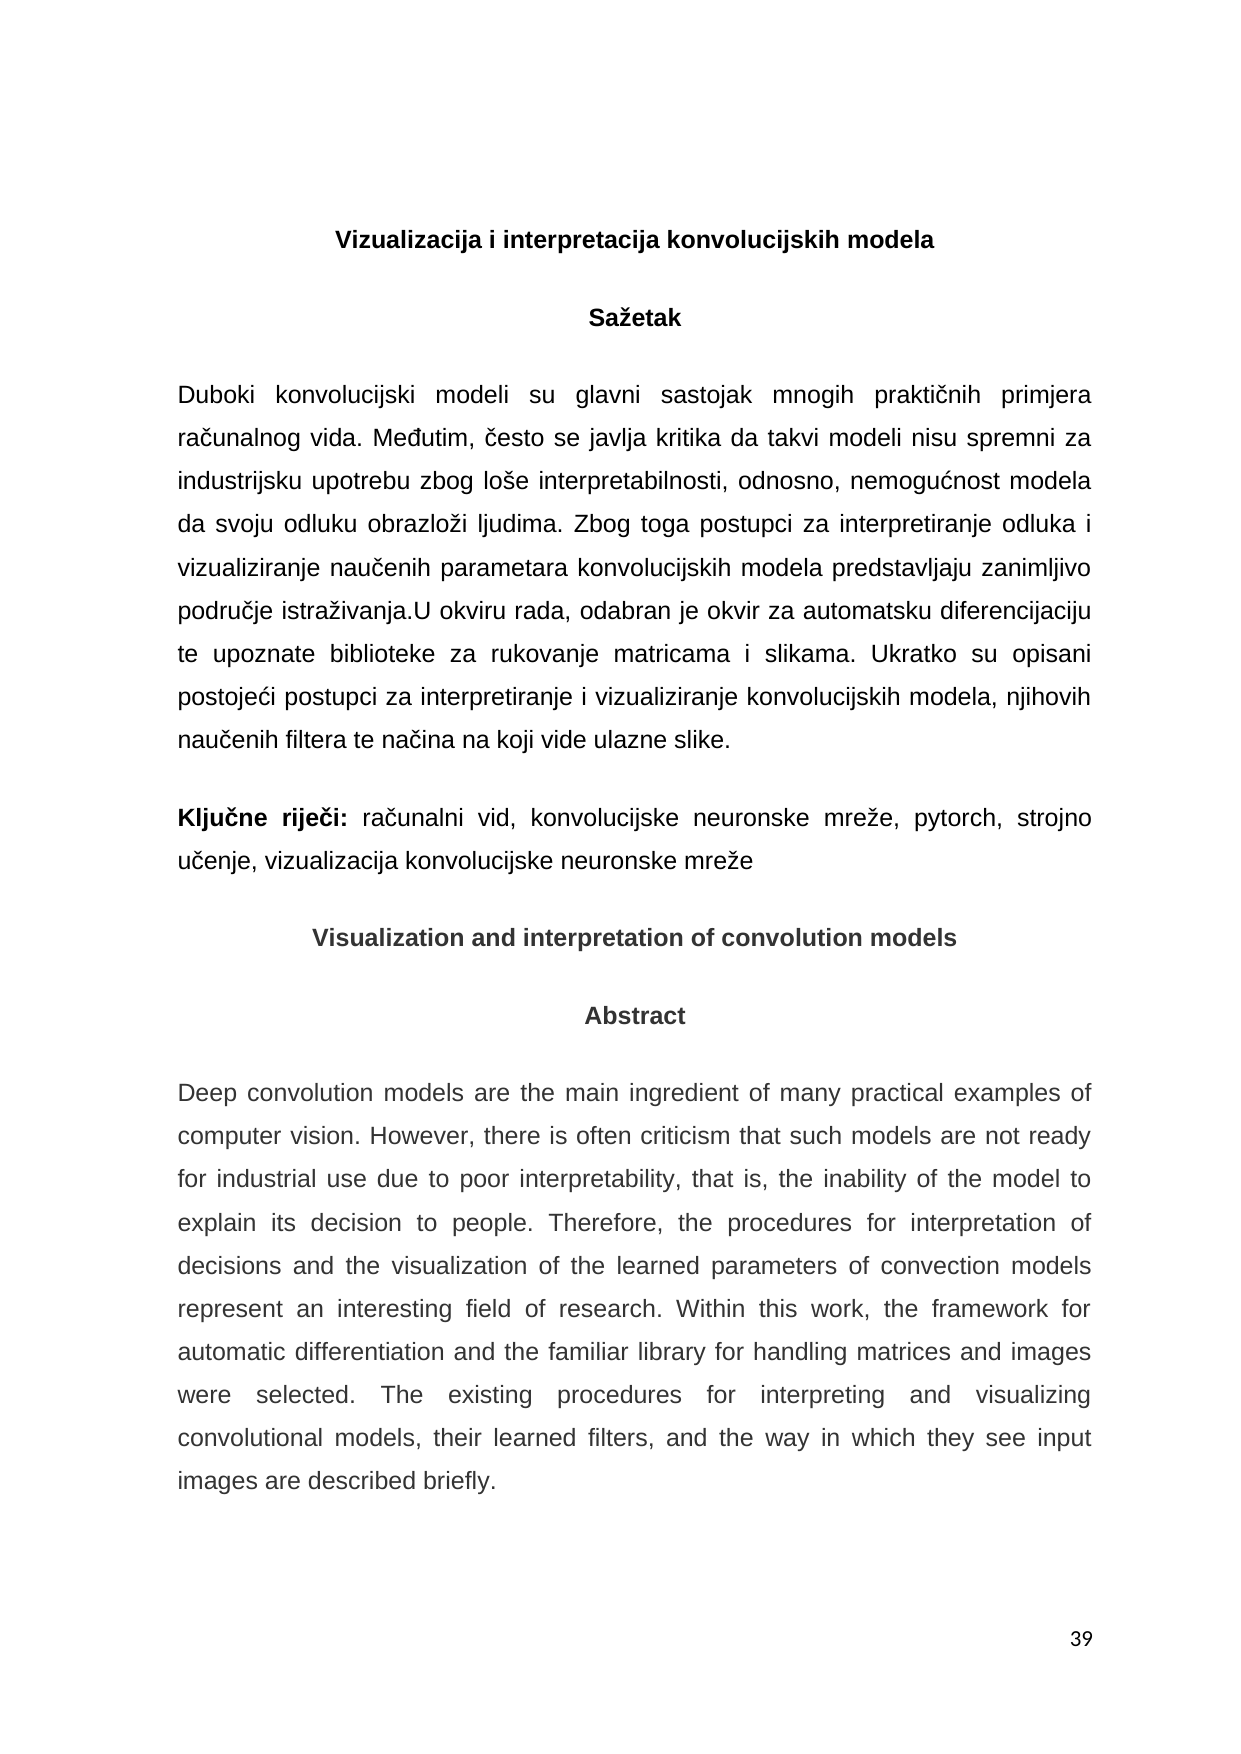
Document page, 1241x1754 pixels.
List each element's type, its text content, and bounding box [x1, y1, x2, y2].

text Sažetak [177, 303, 1093, 331]
text Duboki konvolucijski modeli su glavni sastojak mnogih praktičnih primjera računalnog vida. Međutim, često se javlja kritika da takvi modeli nisu spremni za industrijsku upotrebu zbog loše interpretabilnosti, odnosno, nemogućnost modela da svoju odluku obrazloži ljudima. Zbog toga postupci za interpretiranje odluka i vizualiziranje naučenih parametara konvolucijskih modela predstavljaju zanimljivo područje istraživanja.U okviru rada, odabran je okvir za automatsku diferencijaciju te upoznate biblioteke za rukovanje matricama i slikama. Ukratko su opisani postojeći postupci za interpretiranje i vizualiziranje konvolucijskih modela, njihovih naučenih filtera te načina na koji vide ulazne slike. [177, 380, 1093, 754]
text Vizualizacija i interpretacija konvolucijskih modela [177, 225, 1093, 254]
text Visualization and interpretation of convolution models [177, 923, 1093, 952]
text Deep convolution models are the main ingredient of many practical examples of computer vision. However, there is often criticism that such models are not ready for industrial use due to poor interpretability, that is, the inability of the model to explain its decision to people. Therefore, the procedures for interpretation of decisions and the visualization of the learned parameters of convection models represent an interesting field of research. Within this work, the framework for automatic differentiation and the familiar library for handling matrices and images were selected. The existing procedures for interpreting and visualizing convolutional models, their learned filters, and the way in which they see input images are described briefly. [177, 1078, 1093, 1495]
text Abstract [177, 1001, 1093, 1029]
text Ključne riječi: računalni vid, konvolucijske neuronske mreže, pytorch, strojno učenje, vizualizacija konvolucijske neuronske mreže [177, 803, 1093, 874]
